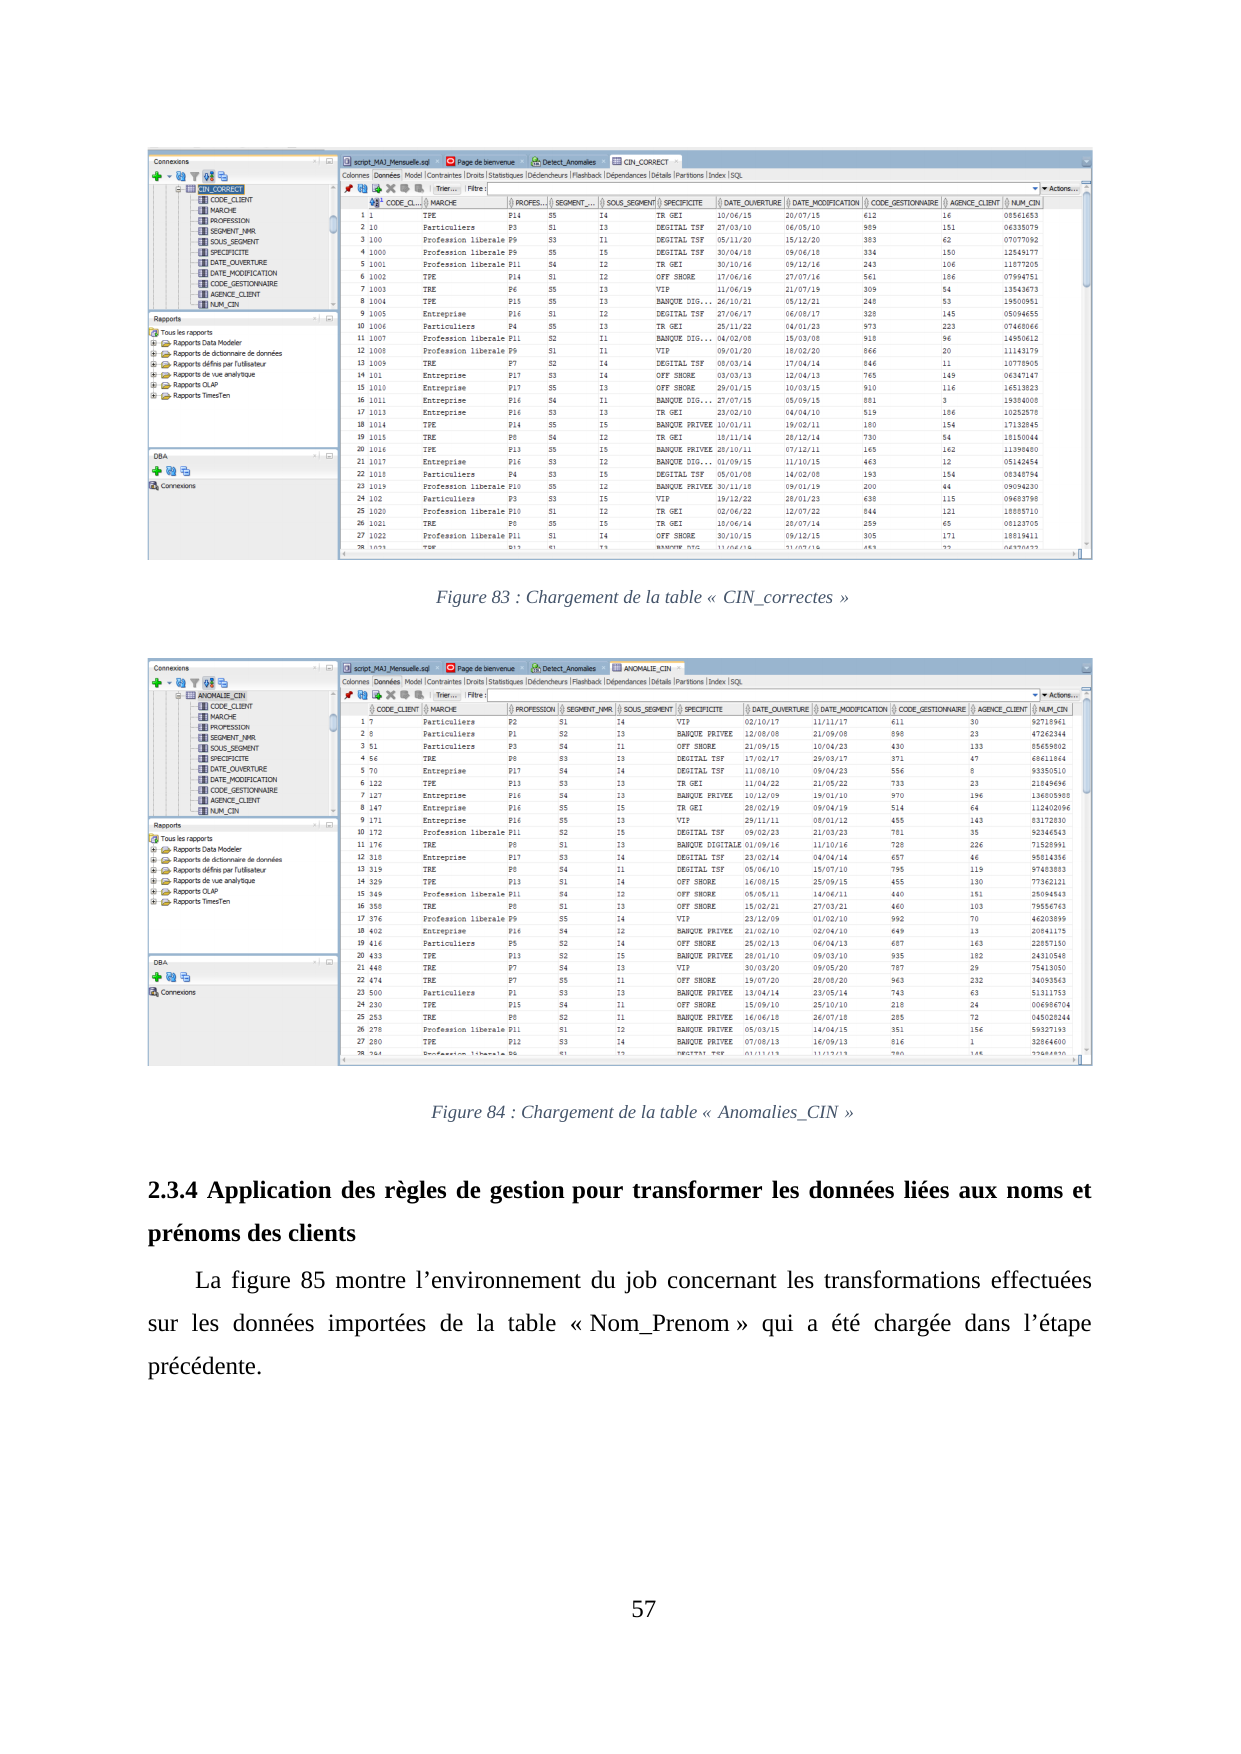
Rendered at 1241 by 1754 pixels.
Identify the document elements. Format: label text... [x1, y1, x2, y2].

picture [147, 147, 1093, 560]
picture [147, 658, 1093, 1066]
text La figure 85 montre l’environnement du job concernant les transformations effectuées sur les données importées de la table « Nom_Prenom » qui a été chargée dans l’étape précédente. [148, 1265, 1093, 1380]
subtitle 2.3.4 Application des règles de gestion pour transformer les données liées aux noms et prénoms des clients [148, 1113, 1093, 1247]
